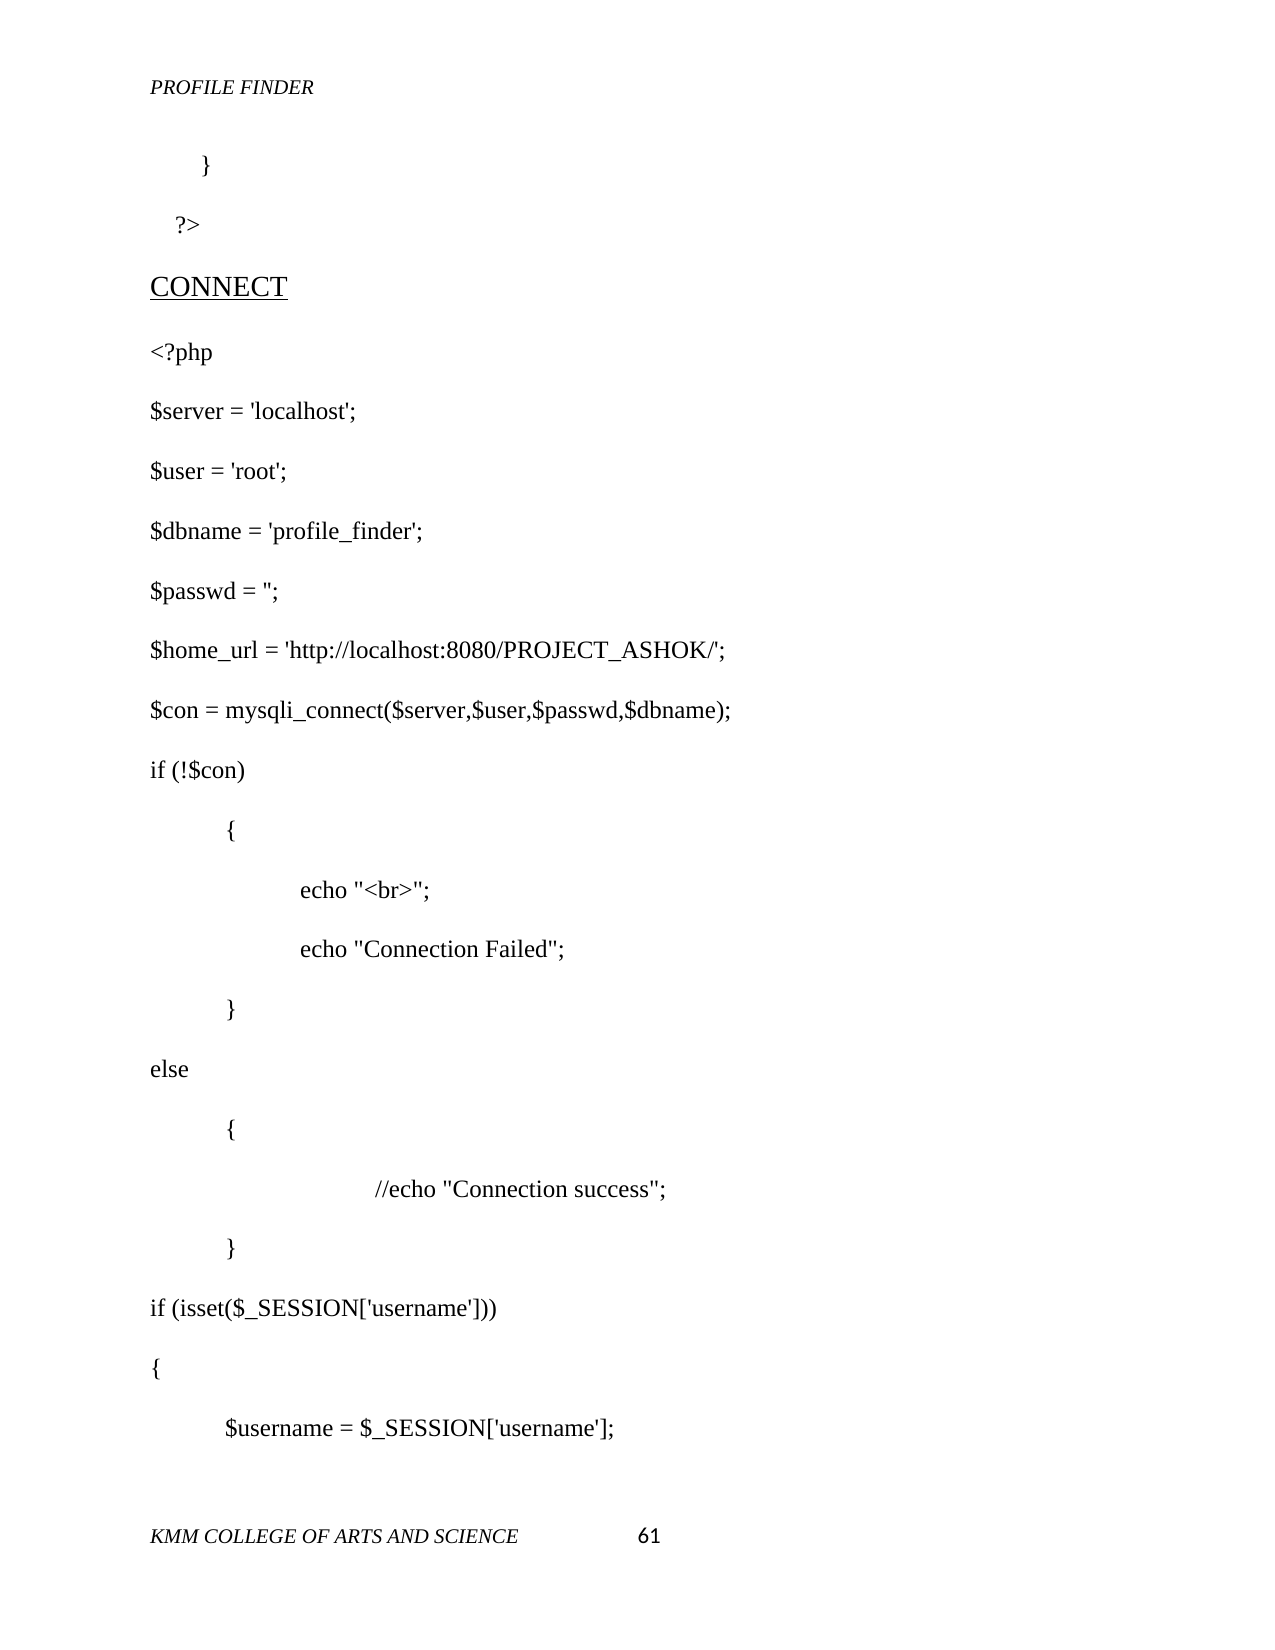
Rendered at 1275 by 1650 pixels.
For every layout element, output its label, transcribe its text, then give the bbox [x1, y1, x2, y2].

text CONNECT [150, 269, 1125, 303]
text } [150, 150, 1125, 179]
text } [150, 1233, 1125, 1262]
text ?> [150, 210, 1125, 238]
text <?php [150, 337, 1125, 365]
text { [150, 1114, 1125, 1143]
text $dbname = 'profile_finder'; [150, 516, 1125, 545]
text $username = $_SESSION['username']; [150, 1413, 1125, 1442]
text $con = mysqli_connect($server,$user,$passwd,$dbname); [150, 695, 1125, 724]
text $server = 'localhost'; [150, 396, 1125, 425]
text echo "<br>"; [150, 875, 1125, 903]
text echo "Connection Failed"; [150, 934, 1125, 963]
text else [150, 1054, 1125, 1083]
text $passwd = ''; [150, 576, 1125, 604]
text { [150, 1353, 1125, 1382]
text } [150, 994, 1125, 1023]
text if (isset($_SESSION['username'])) [150, 1293, 1125, 1322]
text $home_url = 'http://localhost:8080/PROJECT_ASHOK/'; [150, 636, 1125, 664]
text if (!$con) [150, 755, 1125, 784]
text //echo "Connection success"; [150, 1174, 1125, 1202]
text $user = 'root'; [150, 456, 1125, 485]
text { [150, 815, 1125, 844]
